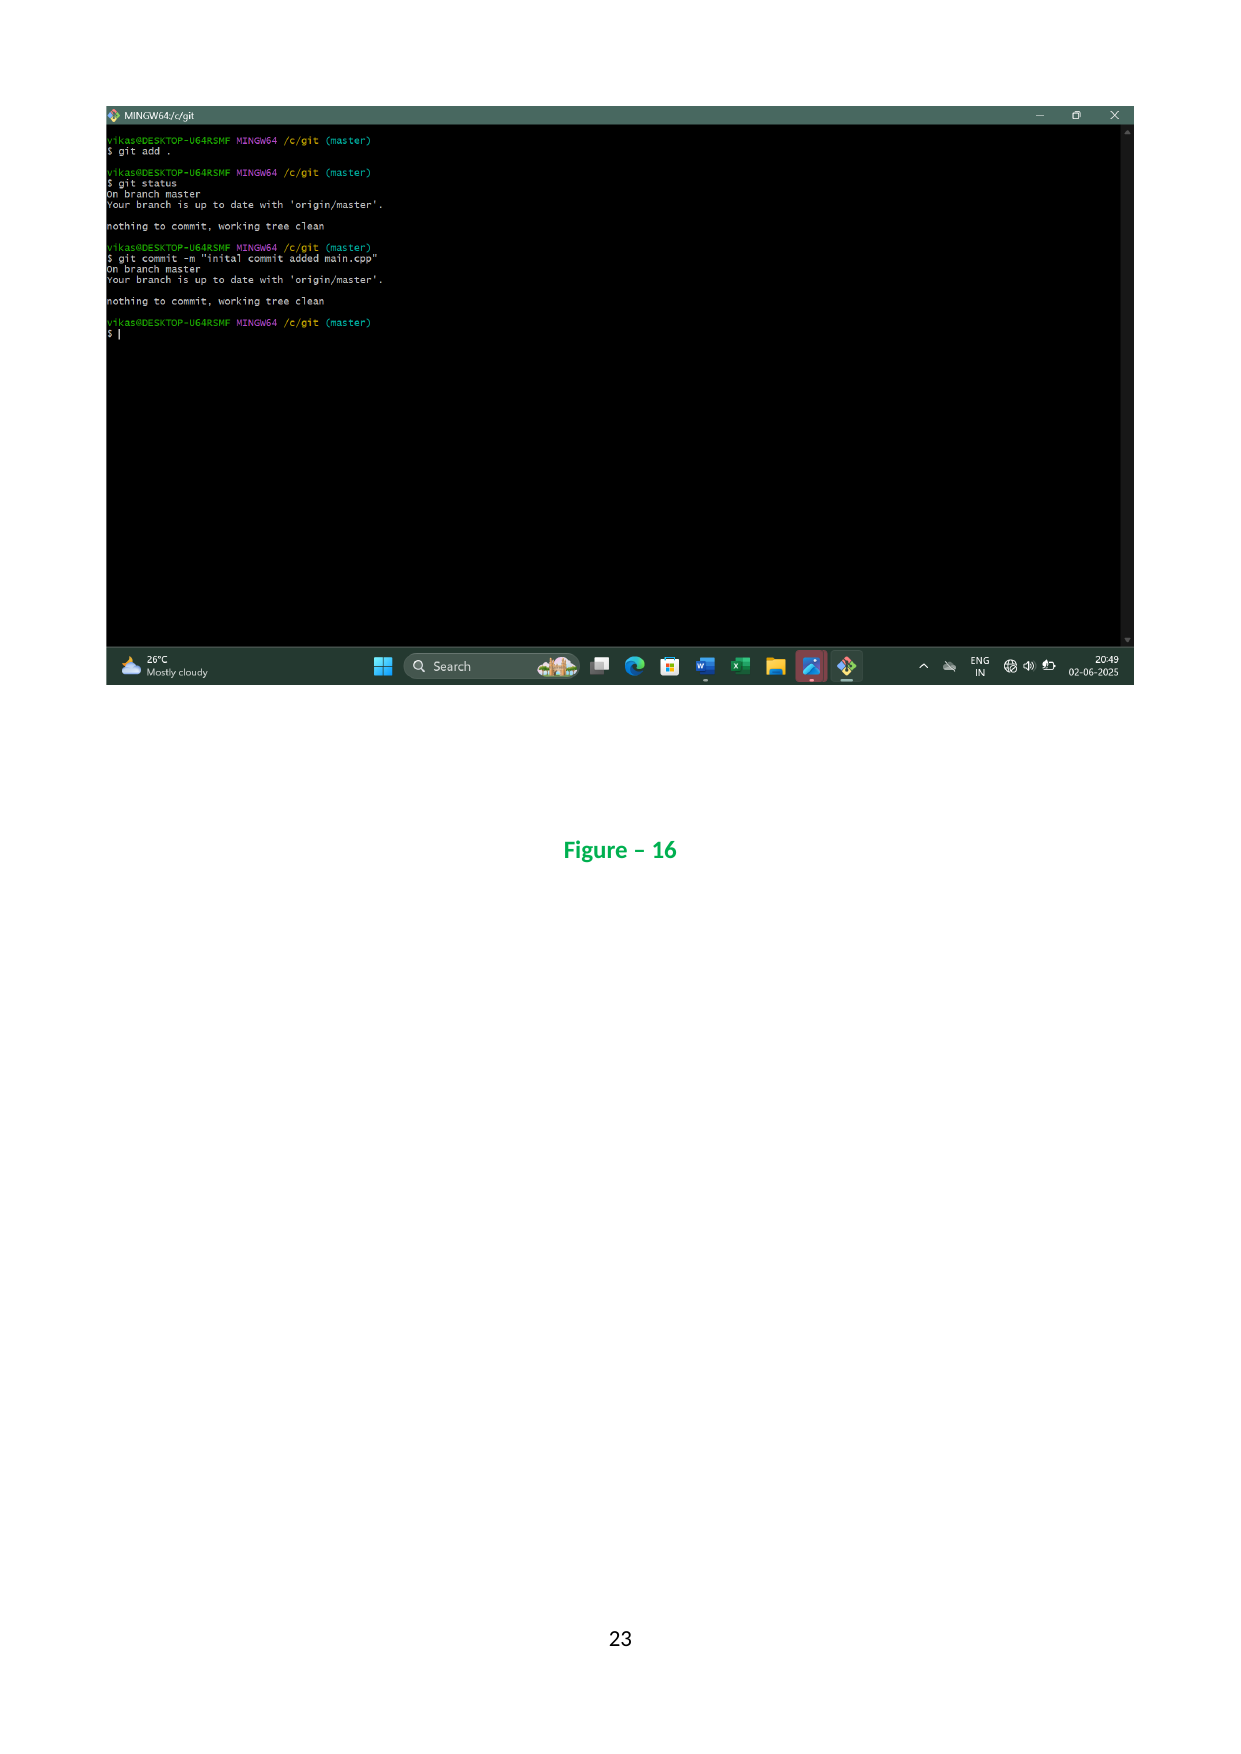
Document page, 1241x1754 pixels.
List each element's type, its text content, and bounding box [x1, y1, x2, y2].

picture [106, 106, 1134, 685]
text Figure – 16 [106, 835, 1134, 865]
